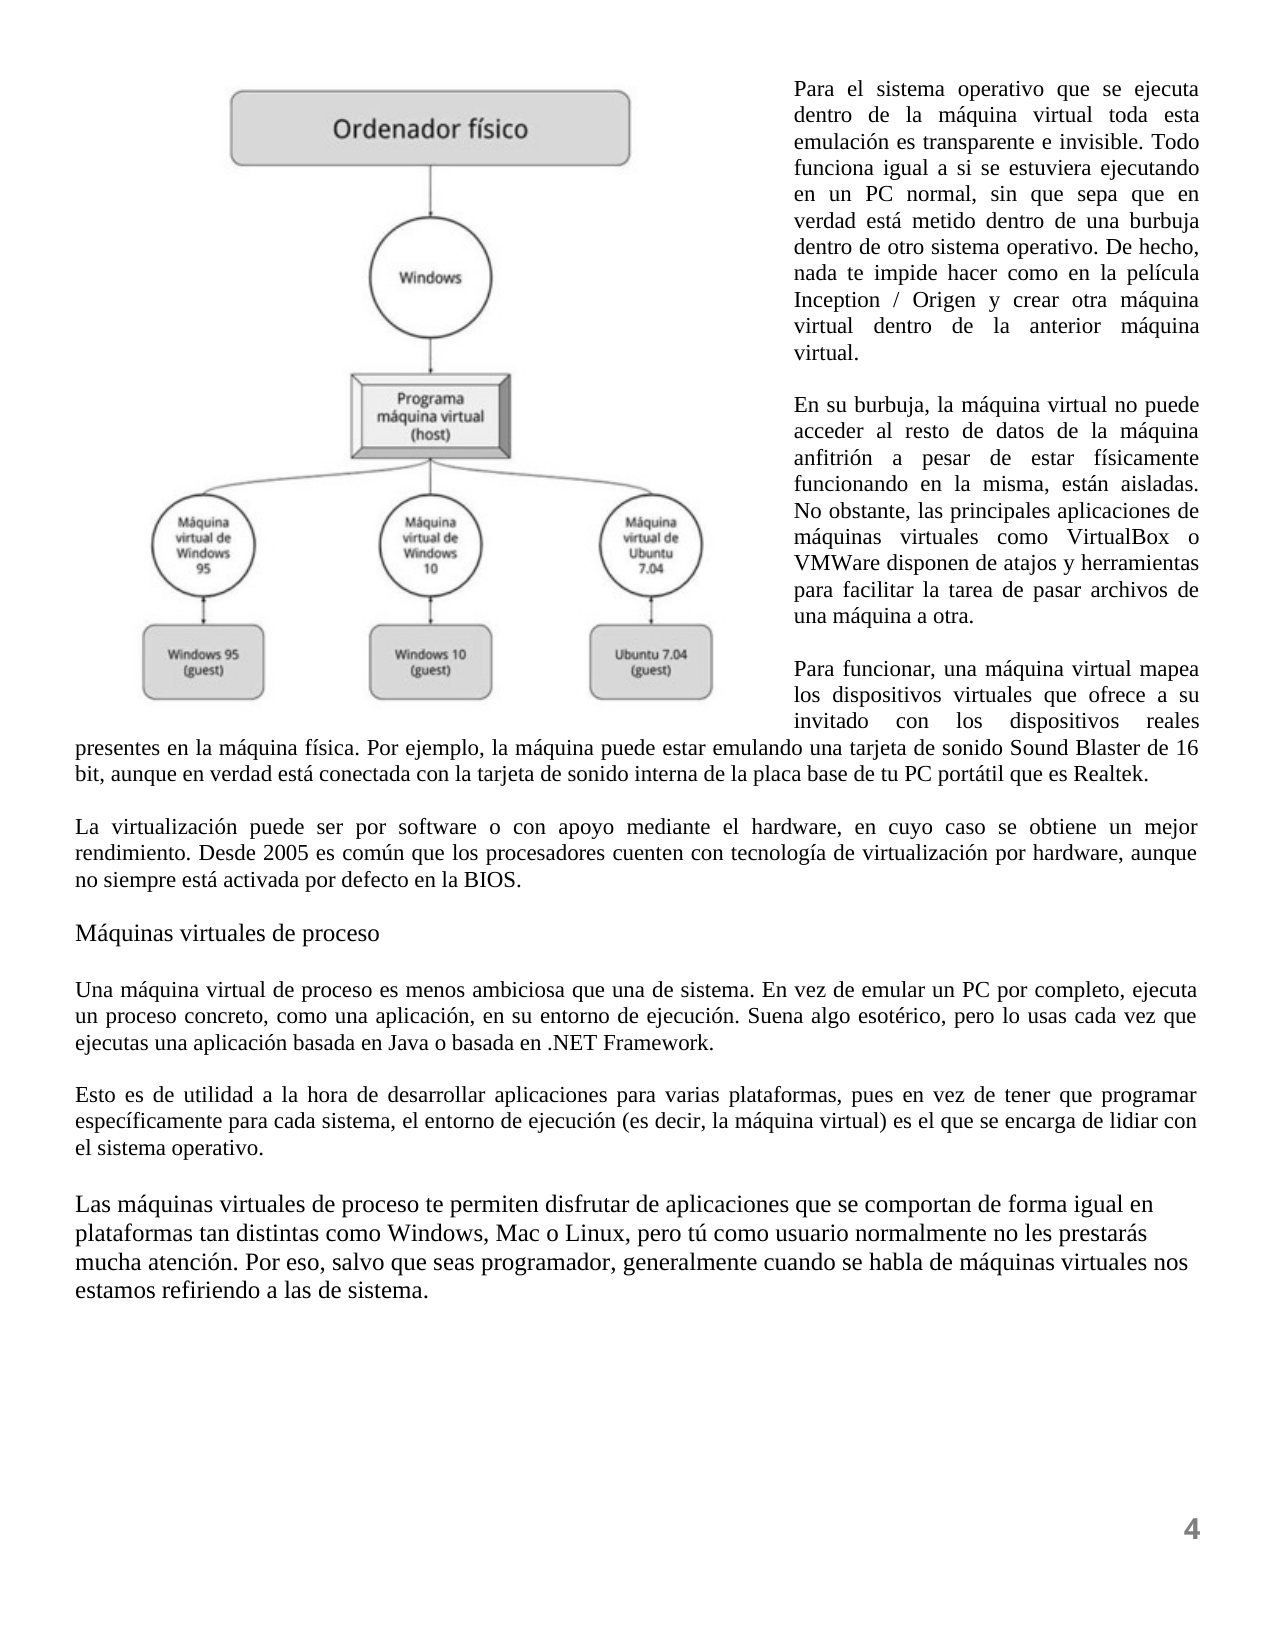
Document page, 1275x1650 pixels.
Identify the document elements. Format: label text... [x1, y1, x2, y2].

text Una máquina virtual de proceso es menos ambiciosa que una de sistema. En vez de emular un PC por completo, ejecuta un proceso concreto, como una aplicación, en su entorno de ejecución. Suena algo esotérico, pero lo usas cada vez que ejecutas una aplicación basada en Java o basada en .NET Framework. [75, 976, 1200, 1055]
text Para el sistema operativo que se ejecuta dentro de la máquina virtual toda esta emulación es transparente e invisible. Todo funciona igual a si se estuviera ejecutando en un PC normal, sin que sepa que en verdad está metido dentro de una burbuja dentro de otro sistema operativo. De hecho, nada te impide hacer como en la película Inception / Origen y crear otra máquina virtual dentro de la anterior máquina virtual. [775, 75, 1200, 365]
text En su burbuja, la máquina virtual no puede acceder al resto de datos de la máquina anfitrión a pesar de estar físicamente funcionando en la misma, están aisladas. No obstante, las principales aplicaciones de máquinas virtuales como VirtualBox o VMWare disponen de atajos y herramientas para facilitar la tarea de pasar archivos de una máquina a otra. [775, 391, 1200, 628]
text La virtualización puede ser por software o con apoyo mediante el hardware, en cuyo caso se obtiene un mejor rendimiento. Desde 2005 es común que los procesadores cuenten con tecnología de virtualización por hardware, aunque no siempre está activada por defecto en la BIOS. [75, 813, 1200, 892]
text Para funcionar, una máquina virtual mapea los dispositivos virtuales que ofrece a su invitado con los dispositivos reales presentes en la máquina física. Por ejemplo, la máquina puede estar emulando una tarjeta de sonido Sound Blaster de 16 bit, aunque en verdad está conectada con la tarjeta de sonido interna de la placa base de tu PC portátil que es Realtek. [75, 655, 1200, 787]
text Las máquinas virtuales de proceso te permiten disfrutar de aplicaciones que se comportan de forma igual en plataformas tan distintas como Windows, Mac o Linux, pero tú como usuario normalmente no les prestarás mucha atención. Por eso, salvo que seas programador, generalmente cuando se habla de máquinas virtuales nos estamos refiriendo a las de sistema. [75, 1189, 1200, 1304]
text Máquinas virtuales de proceso [75, 918, 1200, 947]
picture [75, 75, 775, 732]
text Esto es de utilidad a la hora de desarrollar aplicaciones para varias plataformas, pues en vez de tener que programar específicamente para cada sistema, el entorno de ejecución (es decir, la máquina virtual) es el que se encarga de lidiar con el sistema operativo. [75, 1081, 1200, 1160]
